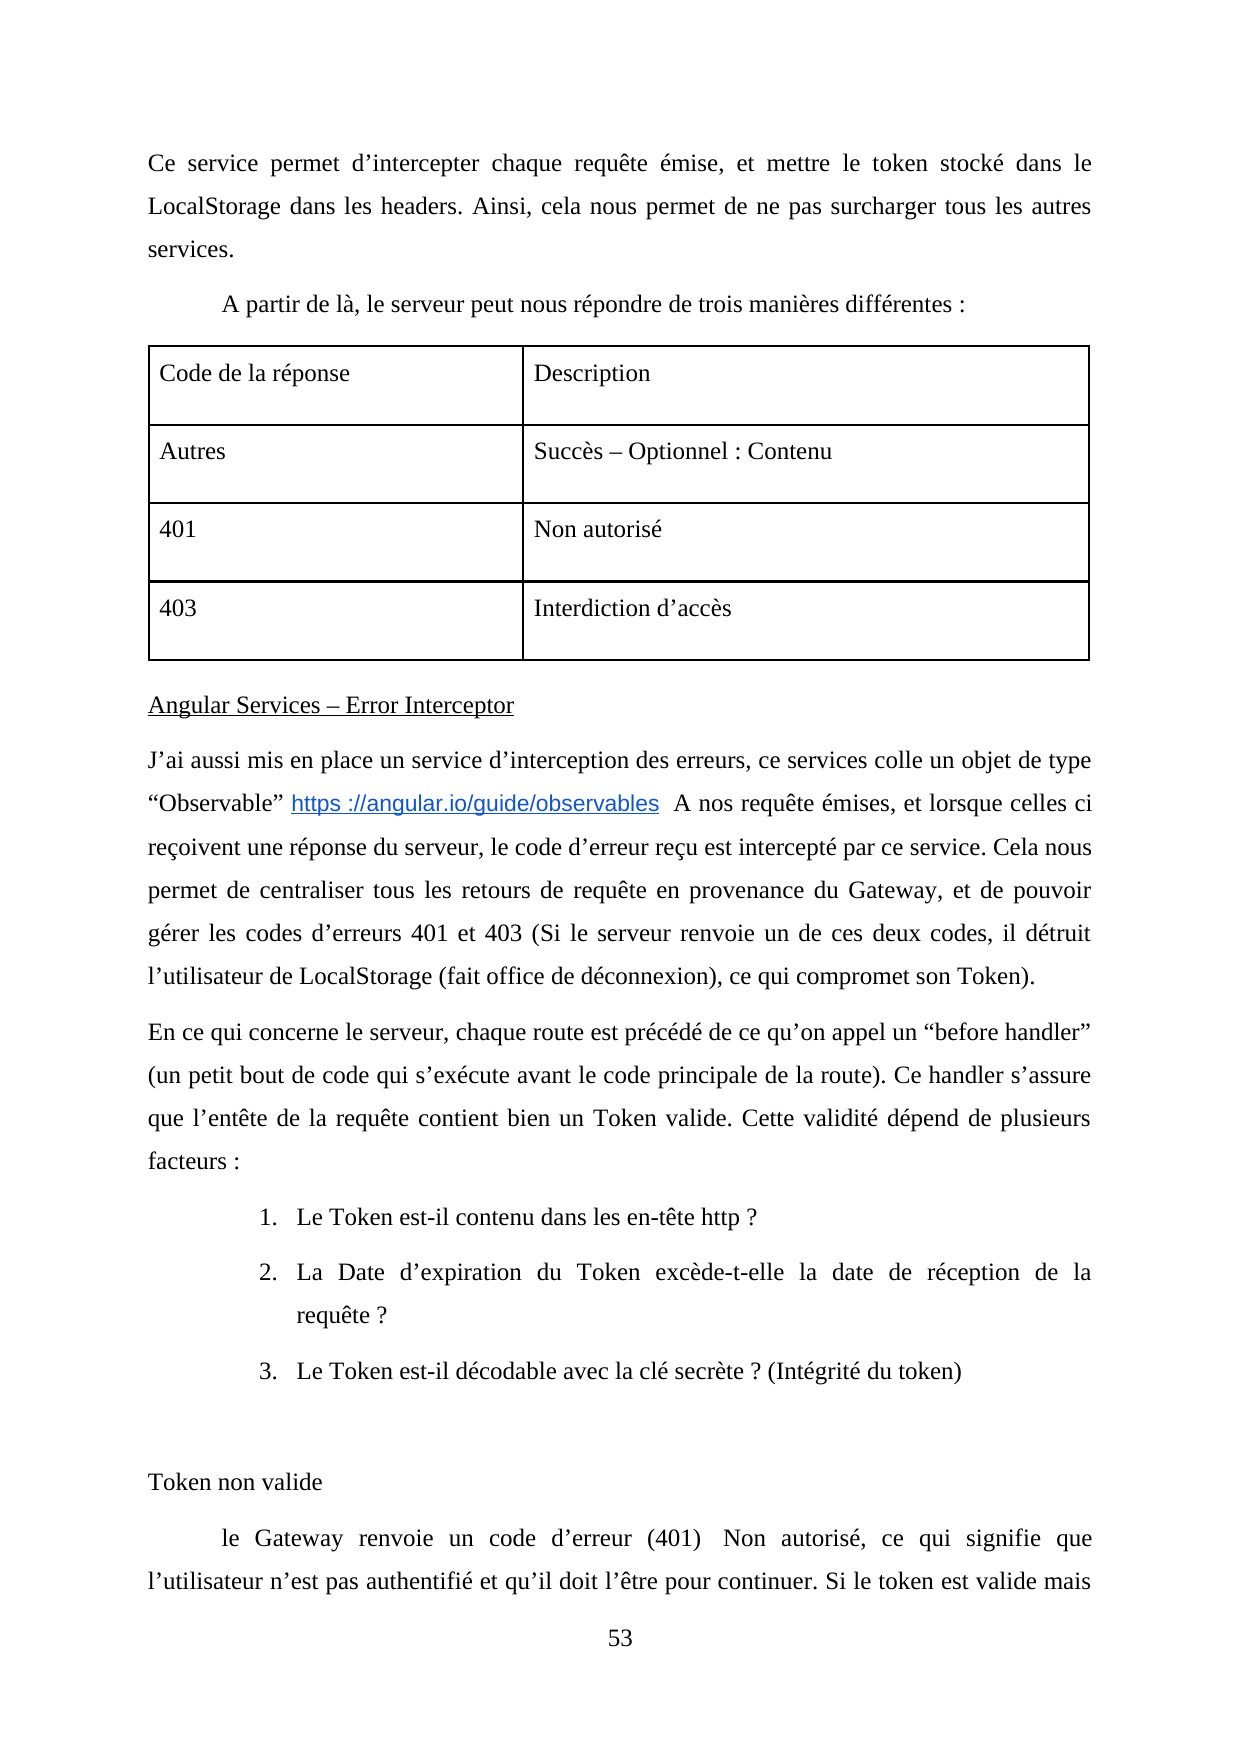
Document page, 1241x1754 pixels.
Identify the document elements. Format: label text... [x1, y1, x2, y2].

table_cell Interdiction d’accès [524, 583, 1088, 659]
table_cell 403 [150, 583, 522, 659]
table_header Description [524, 347, 1088, 423]
table_cell Succès – Optionnel : Contenu [524, 426, 1088, 502]
text Token non valide [148, 1467, 1093, 1496]
table_cell Autres [150, 426, 522, 502]
table_cell 401 [150, 504, 522, 580]
table_cell Non autorisé [524, 504, 1088, 580]
list La Date d’expiration du Token excède-t-elle la date de réception de la requête ? [259, 1257, 1093, 1329]
table_header Code de la réponse [150, 347, 522, 423]
text J’ai aussi mis en place un service d’interception des erreurs, ce services colle un objet de type “Observable” https ://angular.io/guide/observables A nos requête émises, et lorsque celles ci reçoivent une réponse du serveur, le code d’erreur reçu est intercepté par ce service. Cela nous permet de centraliser tous les retours de requête en provenance du Gateway, et de pouvoir gérer les codes d’erreurs 401 et 403 (Si le serveur renvoie un de ces deux codes, il détruit l’utilisateur de LocalStorage (fait office de déconnexion), ce qui compromet son Token). [148, 745, 1093, 990]
text En ce qui concerne le serveur, chaque route est précédé de ce qu’on appel un “before handler” (un petit bout de code qui s’exécute avant le code principale de la route). Ce handler s’assure que l’entête de la requête contient bien un Token valide. Cette validité dépend de plusieurs facteurs : [148, 1017, 1093, 1175]
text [148, 1523, 1093, 1595]
list Le Token est-il contenu dans les en-tête http ? [259, 1202, 1093, 1230]
text A partir de là, le serveur peut nous répondre de trois manières différentes : [148, 289, 1093, 318]
text Ce service permet d’intercepter chaque requête émise, et mettre le token stocké dans le LocalStorage dans les headers. Ainsi, cela nous permet de ne pas surcharger tous les autres services. [148, 148, 1093, 263]
list Le Token est-il décodable avec la clé secrète ? (Intégrité du token) [259, 1356, 1093, 1385]
text Angular Services – Error Interceptor [148, 690, 1093, 718]
